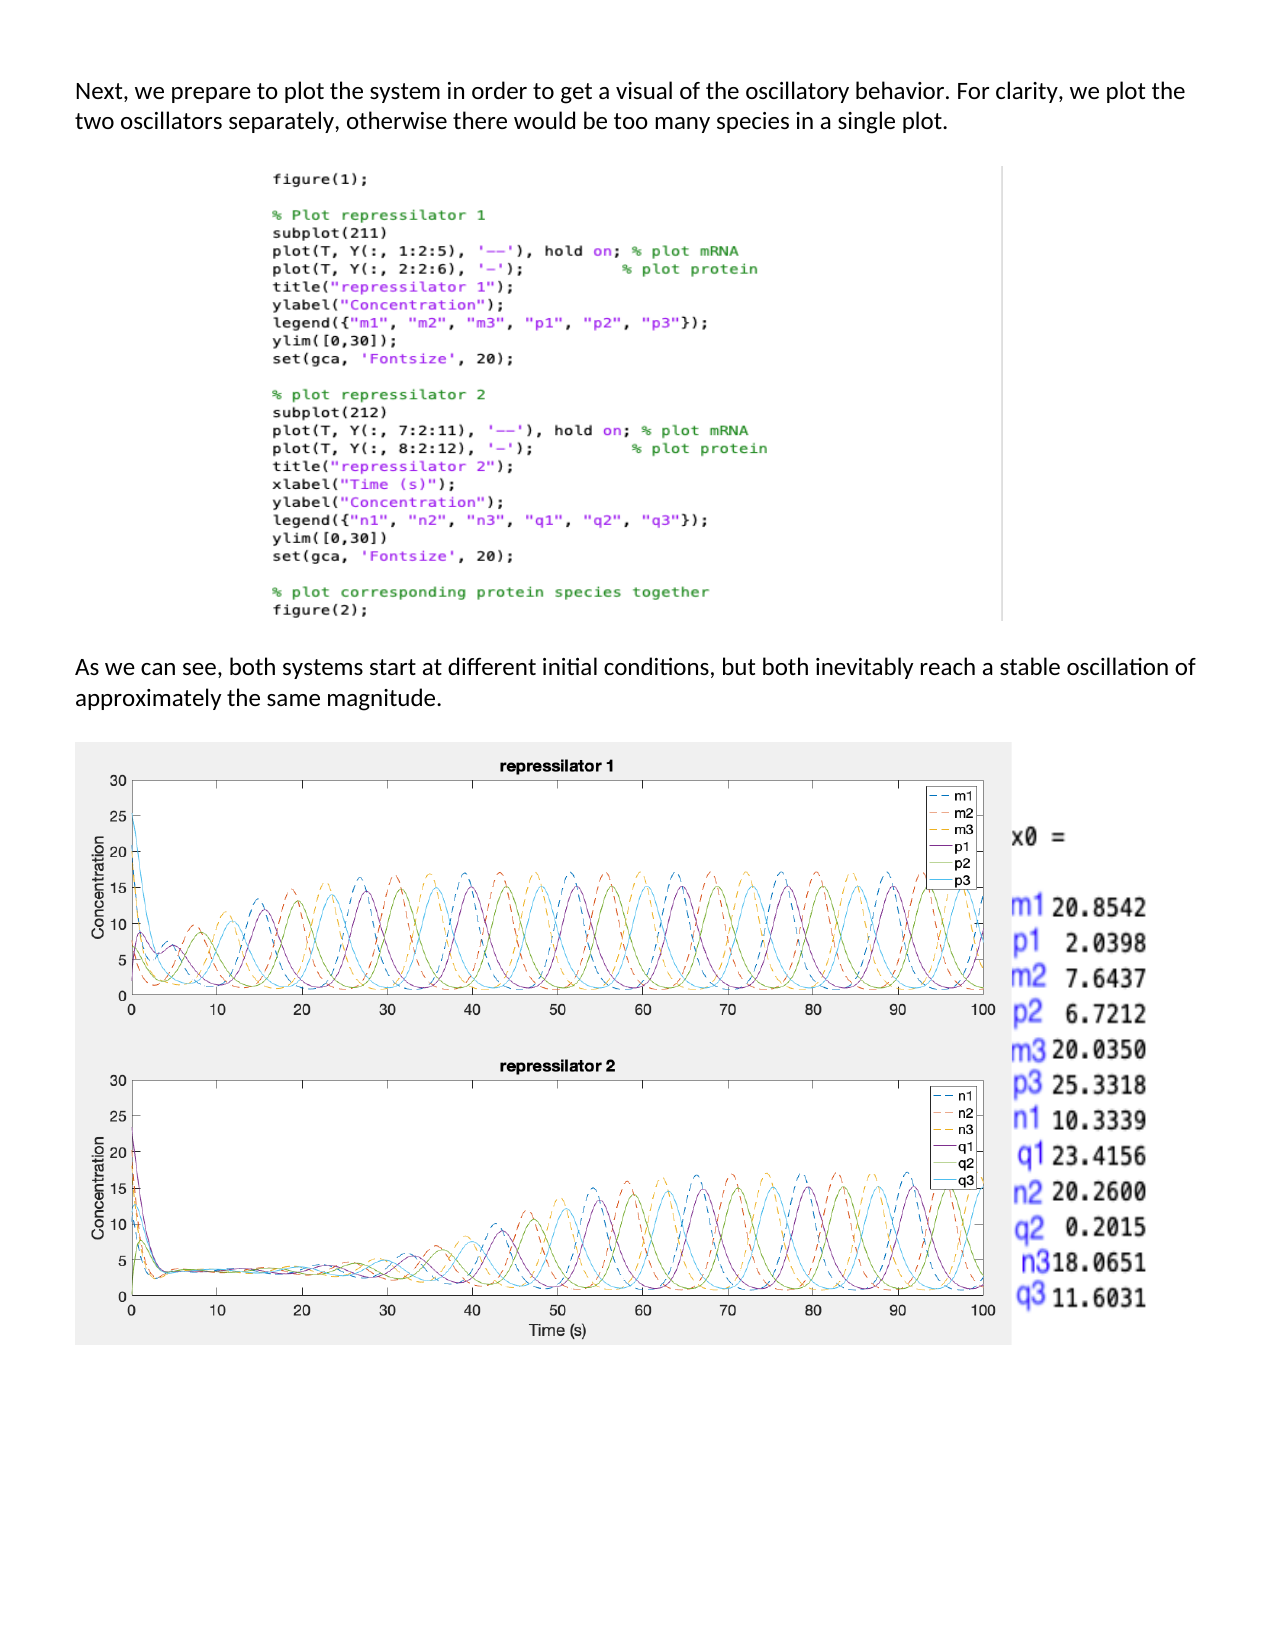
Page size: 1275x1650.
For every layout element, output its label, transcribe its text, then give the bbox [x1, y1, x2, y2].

text Next, we prepare to plot the system in order to get a visual of the oscillatory behavior. For clarity, we plot the two oscillators separately, otherwise there would be too many species in a single plot. [75, 75, 1200, 136]
picture [75, 742, 1178, 1345]
text As we can see, both systems start at different initial conditions, but both inevitably reach a stable oscillation of approximately the same magnitude. [75, 651, 1200, 712]
picture [271, 166, 1004, 621]
